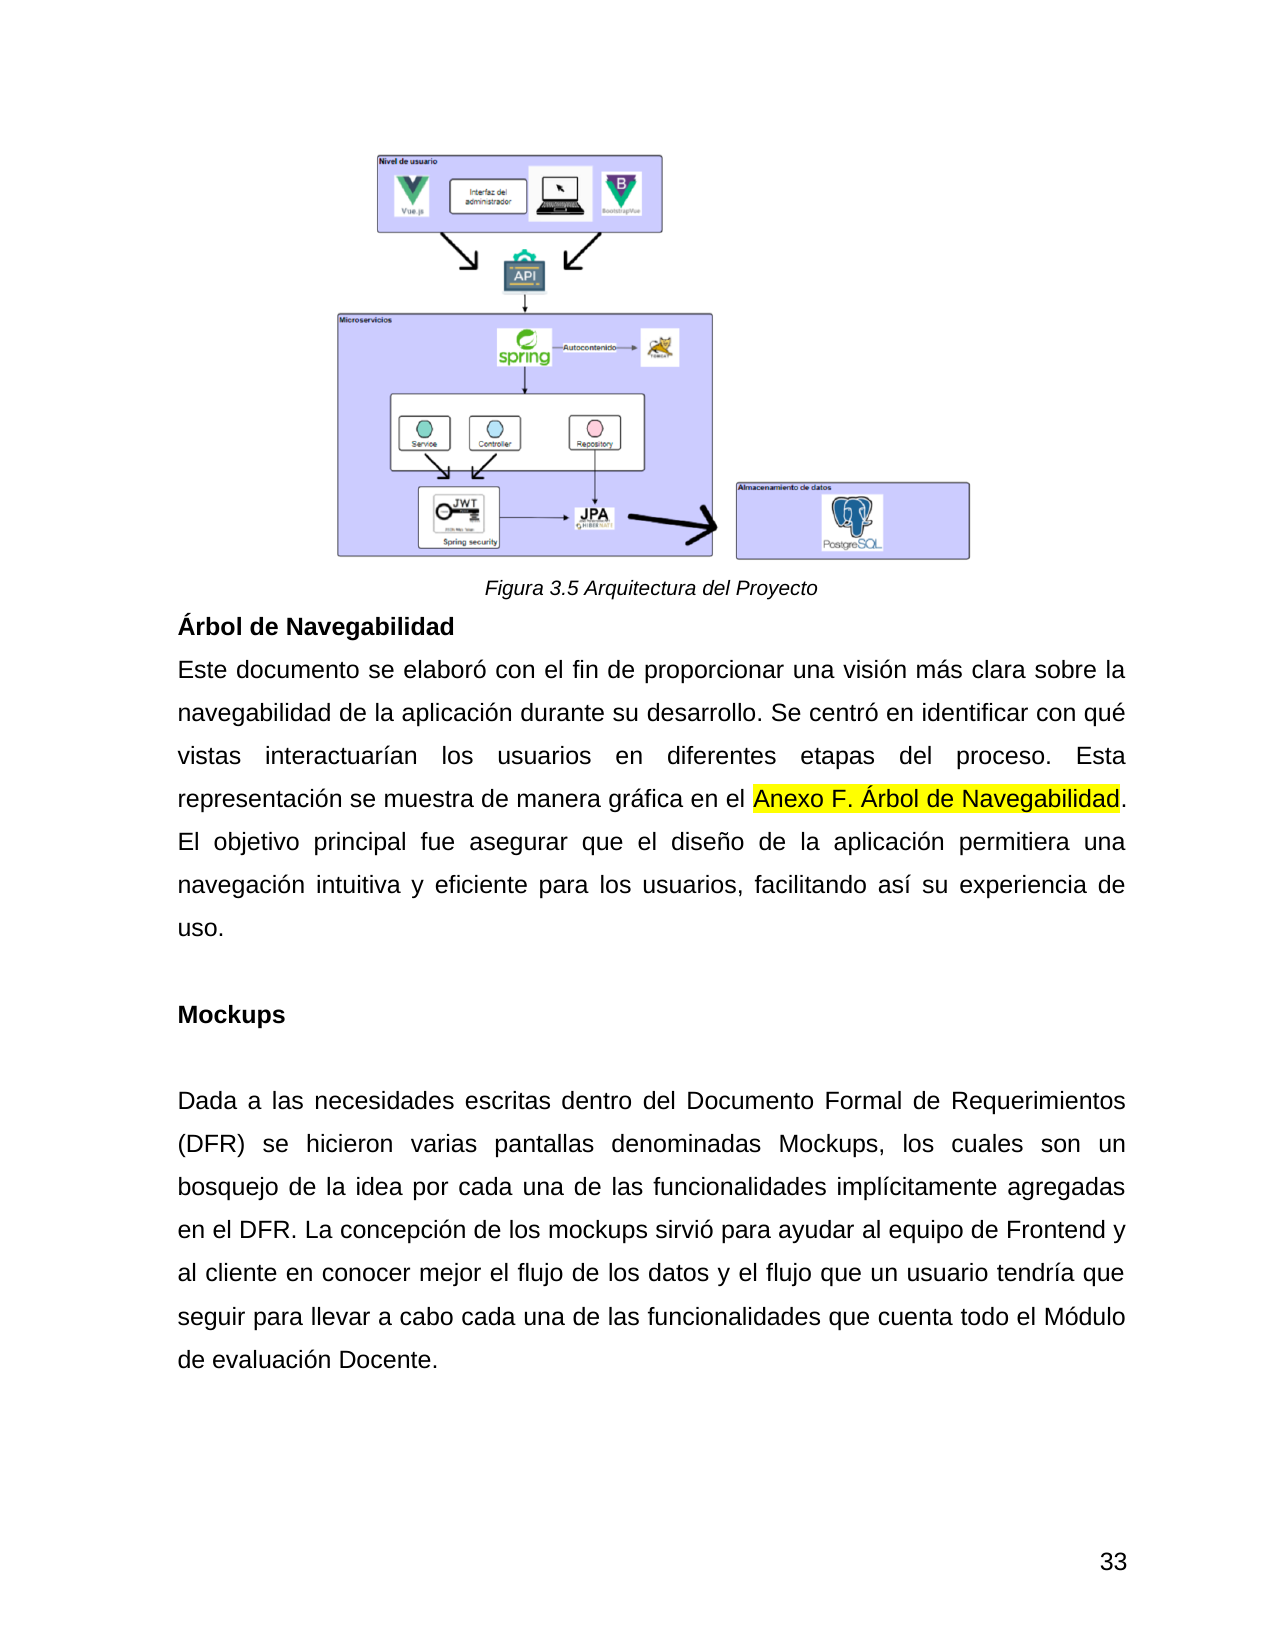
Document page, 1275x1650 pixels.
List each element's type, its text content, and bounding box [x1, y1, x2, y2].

text Mockups [177, 999, 1127, 1028]
text Dada a las necesidades escritas dentro del Documento Formal de Requerimientos (DFR) se hicieron varias pantallas denominadas Mockups, los cuales son un bosquejo de la idea por cada una de las funcionalidades implícitamente agregadas en el DFR. La concepción de los mockups sirvió para ayudar al equipo de Frontend y al cliente en conocer mejor el flujo de los datos y el flujo que un usuario tendría que seguir para llevar a cabo cada una de las funcionalidades que cuenta todo el Módulo de evaluación Docente. [177, 1086, 1127, 1373]
text Este documento se elaboró con el fin de proporcionar una visión más clara sobre la navegabilidad de la aplicación durante su desarrollo. Se centró en identificar con qué vistas interactuarían los usuarios en diferentes etapas del proceso. Esta representación se muestra de manera gráfica en el Anexo F. Árbol de Navegabilidad. El objetivo principal fue asegurar que el diseño de la aplicación permitiera una navegación intuitiva y eficiente para los usuarios, facilitando así su experiencia de uso. [177, 654, 1127, 942]
text Árbol de Navegabilidad [177, 611, 1127, 640]
picture [327, 147, 977, 562]
